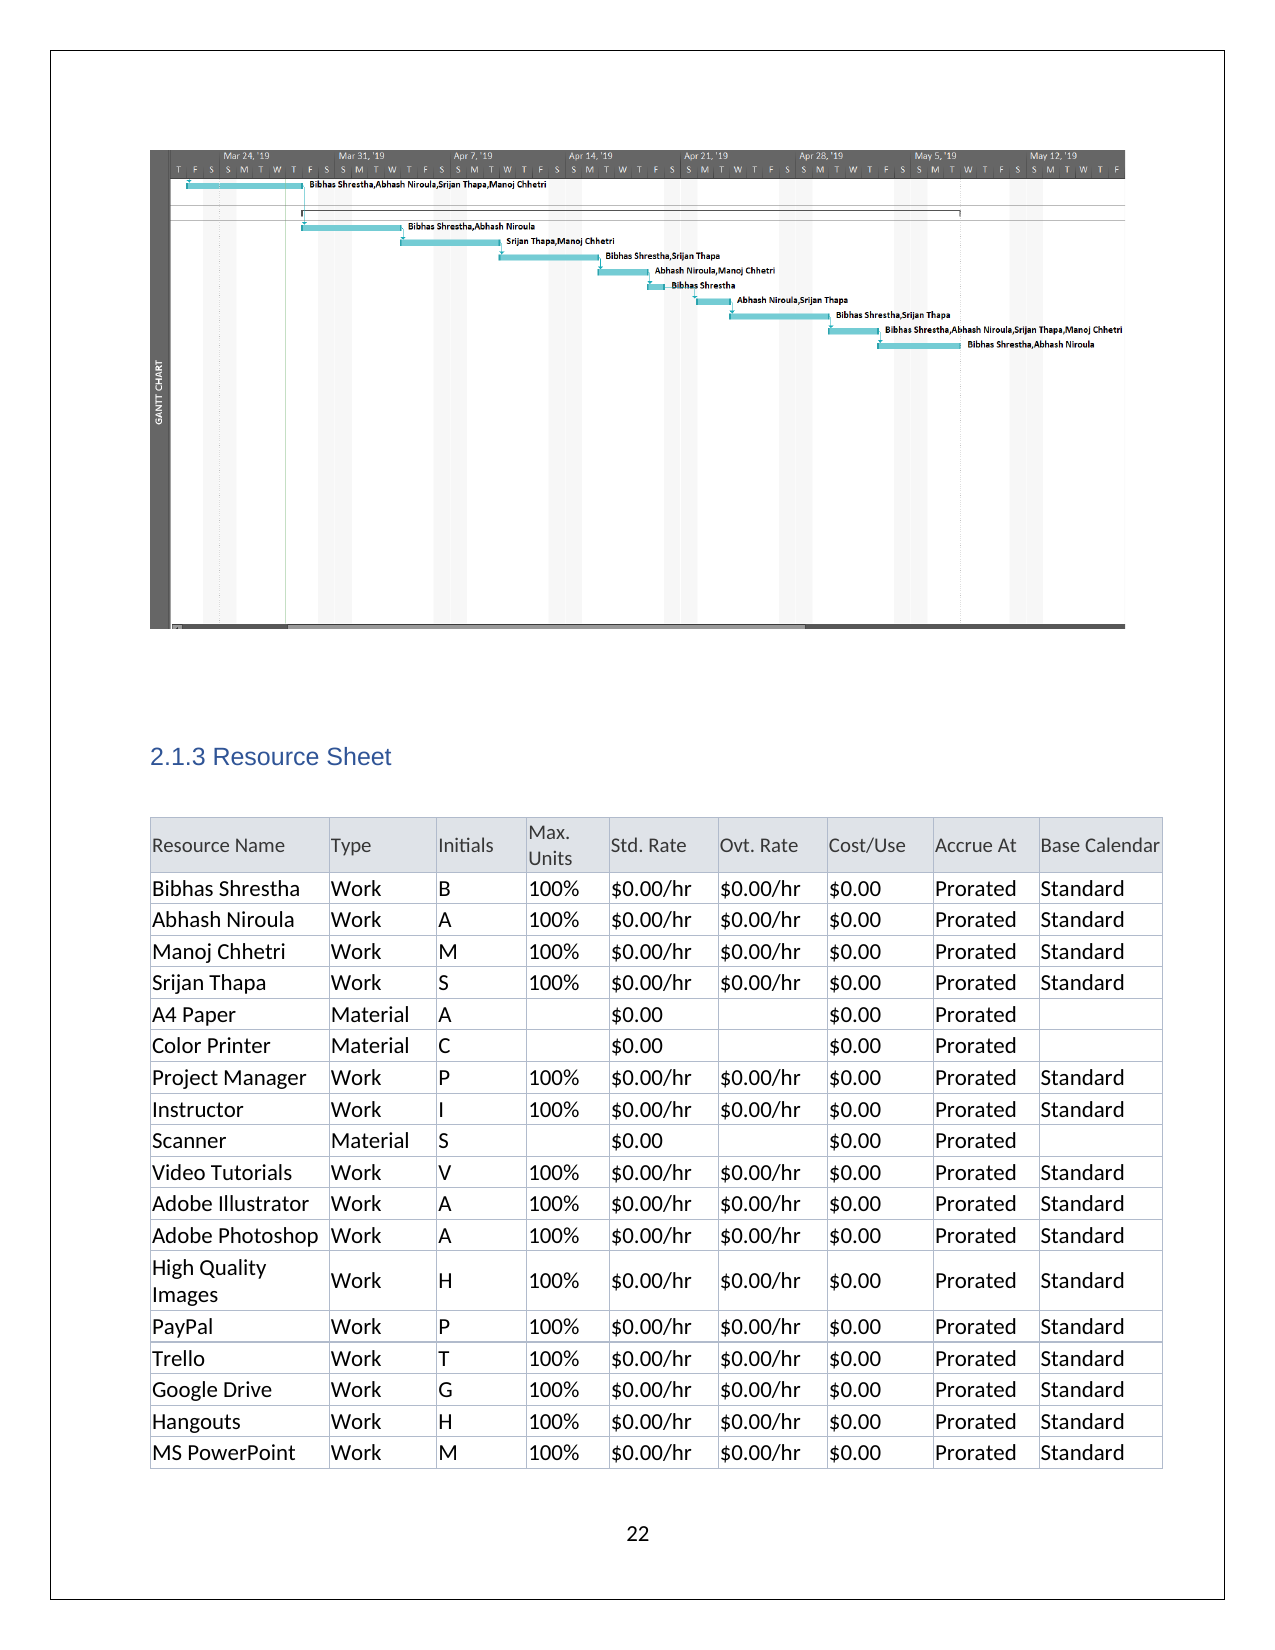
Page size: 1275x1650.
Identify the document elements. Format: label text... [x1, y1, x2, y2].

table_cell Prorated [934, 904, 1039, 935]
table_cell $0.00/hr [719, 1406, 827, 1436]
table_cell [527, 1125, 609, 1156]
table_cell $0.00/hr [719, 1188, 827, 1219]
table_cell H [437, 1406, 526, 1436]
table_cell Prorated [934, 1220, 1039, 1250]
table_header Type [330, 818, 436, 872]
table_cell Work [330, 1220, 436, 1250]
table_cell Work [330, 1374, 436, 1404]
table_cell Prorated [934, 967, 1039, 998]
table_cell 100% [527, 1157, 609, 1187]
table_cell $0.00/hr [719, 1220, 827, 1250]
table_cell $0.00 [610, 1125, 718, 1156]
table_cell 100% [527, 1188, 609, 1219]
table_cell Work [330, 873, 436, 903]
table_cell $0.00/hr [719, 1343, 827, 1373]
table_cell A [437, 1188, 526, 1219]
table_cell P [437, 1311, 526, 1341]
table_cell [1040, 999, 1162, 1029]
table_cell Standard [1040, 967, 1162, 998]
table_cell $0.00/hr [719, 1374, 827, 1404]
table_cell Work [330, 1343, 436, 1373]
table_cell Standard [1040, 1220, 1162, 1250]
table_cell Prorated [934, 1374, 1039, 1404]
table_cell [719, 1125, 827, 1156]
table_cell Standard [1040, 904, 1162, 935]
table_cell V [437, 1157, 526, 1187]
table_cell $0.00 [828, 1125, 933, 1156]
table_cell Prorated [934, 1157, 1039, 1187]
table_cell Material [330, 1125, 436, 1156]
table_cell $0.00 [828, 1374, 933, 1404]
table_cell Adobe Illustrator [151, 1188, 329, 1219]
table_cell High Quality Images [151, 1251, 329, 1310]
table_cell H [437, 1251, 526, 1310]
table_cell Standard [1040, 1094, 1162, 1124]
table_cell Google Drive [151, 1374, 329, 1404]
table_cell $0.00 [828, 1251, 933, 1310]
table_cell $0.00 [828, 967, 933, 998]
table_cell $0.00/hr [610, 1437, 718, 1468]
table_cell Work [330, 1188, 436, 1219]
table_cell [1040, 1030, 1162, 1061]
table_cell Standard [1040, 1157, 1162, 1187]
table_cell $0.00/hr [610, 1311, 718, 1341]
table_cell A [437, 1220, 526, 1250]
table_cell Work [330, 936, 436, 966]
table_cell $0.00 [610, 999, 718, 1029]
table_cell $0.00/hr [719, 904, 827, 935]
table_cell $0.00/hr [719, 1094, 827, 1124]
table_cell B [437, 873, 526, 903]
table_cell Project Manager [151, 1062, 329, 1092]
table_cell Standard [1040, 1374, 1162, 1404]
picture [150, 150, 1125, 629]
table_cell $0.00/hr [610, 1094, 718, 1124]
table_cell C [437, 1030, 526, 1061]
table_cell $0.00 [828, 1157, 933, 1187]
table_cell $0.00/hr [610, 1188, 718, 1219]
table_cell Srijan Thapa [151, 967, 329, 998]
table_cell $0.00/hr [610, 1251, 718, 1310]
table_header Std. Rate [610, 818, 718, 872]
table_cell $0.00 [828, 1406, 933, 1436]
table_cell $0.00/hr [610, 1406, 718, 1436]
table_cell $0.00/hr [610, 936, 718, 966]
table_cell $0.00/hr [719, 967, 827, 998]
table_cell Prorated [934, 1251, 1039, 1310]
table_cell Instructor [151, 1094, 329, 1124]
table_cell S [437, 967, 526, 998]
table_cell 100% [527, 1062, 609, 1092]
table_cell $0.00 [828, 1311, 933, 1341]
table_cell T [437, 1343, 526, 1373]
table_cell $0.00/hr [610, 1157, 718, 1187]
table_cell Material [330, 1030, 436, 1061]
table_header Resource Name [151, 818, 329, 872]
table_cell Prorated [934, 1188, 1039, 1219]
table_cell 100% [527, 1251, 609, 1310]
table_cell Standard [1040, 1251, 1162, 1310]
table_cell Prorated [934, 1343, 1039, 1373]
table_cell 100% [527, 936, 609, 966]
table_cell Standard [1040, 1311, 1162, 1341]
table_cell Trello [151, 1343, 329, 1373]
table_cell 100% [527, 1094, 609, 1124]
table_cell Prorated [934, 873, 1039, 903]
table_cell Work [330, 1062, 436, 1092]
table_cell $0.00 [828, 936, 933, 966]
table_cell [719, 1030, 827, 1061]
table_header Cost/Use [828, 818, 933, 872]
table_cell Material [330, 999, 436, 1029]
table_cell Standard [1040, 1406, 1162, 1436]
table_cell $0.00 [828, 1030, 933, 1061]
table_cell Hangouts [151, 1406, 329, 1436]
table_cell $0.00 [828, 1094, 933, 1124]
table_header Max. Units [527, 818, 609, 872]
table_cell 100% [527, 967, 609, 998]
table_header Ovt. Rate [719, 818, 827, 872]
table_cell Work [330, 1311, 436, 1341]
table_cell $0.00/hr [610, 1343, 718, 1373]
table_cell Manoj Chhetri [151, 936, 329, 966]
table_cell Work [330, 967, 436, 998]
table_cell S [437, 1125, 526, 1156]
table_cell $0.00 [828, 904, 933, 935]
table_cell $0.00 [828, 1220, 933, 1250]
table_cell $0.00/hr [610, 904, 718, 935]
table_header Accrue At [934, 818, 1039, 872]
table_cell Prorated [934, 1125, 1039, 1156]
table_cell A [437, 904, 526, 935]
table_cell $0.00 [828, 1343, 933, 1373]
table_header Initials [437, 818, 526, 872]
table_cell P [437, 1062, 526, 1092]
table_cell [527, 999, 609, 1029]
table_cell $0.00/hr [610, 1374, 718, 1404]
table_cell $0.00 [828, 1188, 933, 1219]
table_cell 100% [527, 1343, 609, 1373]
table_cell 100% [527, 1220, 609, 1250]
table_cell Standard [1040, 873, 1162, 903]
table_cell Work [330, 1251, 436, 1310]
table_cell 100% [527, 873, 609, 903]
table_cell Work [330, 1094, 436, 1124]
table_cell A4 Paper [151, 999, 329, 1029]
table_cell [719, 999, 827, 1029]
table_cell Color Printer [151, 1030, 329, 1061]
table_cell Bibhas Shrestha [151, 873, 329, 903]
table_cell Standard [1040, 936, 1162, 966]
table_cell M [437, 936, 526, 966]
table_cell Standard [1040, 1343, 1162, 1373]
table_cell Prorated [934, 1094, 1039, 1124]
table_cell $0.00/hr [719, 1437, 827, 1468]
table_cell $0.00 [828, 999, 933, 1029]
table_cell M [437, 1437, 526, 1468]
subtitle 2.1.3 Resource Sheet [150, 742, 1125, 770]
table_cell $0.00/hr [610, 1062, 718, 1092]
table_cell $0.00 [610, 1030, 718, 1061]
table_cell Prorated [934, 1030, 1039, 1061]
table_cell 100% [527, 904, 609, 935]
table_cell [1040, 1125, 1162, 1156]
table_cell Work [330, 1437, 436, 1468]
table_cell $0.00/hr [610, 967, 718, 998]
table_cell $0.00 [828, 1437, 933, 1468]
table_cell Abhash Niroula [151, 904, 329, 935]
table_cell $0.00/hr [719, 873, 827, 903]
table_cell 100% [527, 1437, 609, 1468]
table_cell Adobe Photoshop [151, 1220, 329, 1250]
table_cell Scanner [151, 1125, 329, 1156]
table_cell $0.00/hr [719, 1062, 827, 1092]
table_cell $0.00/hr [719, 1311, 827, 1341]
table_cell Prorated [934, 1437, 1039, 1468]
table_cell Prorated [934, 1311, 1039, 1341]
table_cell Prorated [934, 1406, 1039, 1436]
table_cell MS PowerPoint [151, 1437, 329, 1468]
table_cell $0.00/hr [719, 1251, 827, 1310]
table_cell Standard [1040, 1437, 1162, 1468]
table_cell 100% [527, 1406, 609, 1436]
table_cell Work [330, 1406, 436, 1436]
table_cell Standard [1040, 1188, 1162, 1219]
table_header Base Calendar [1040, 818, 1162, 872]
table_cell Standard [1040, 1062, 1162, 1092]
table_cell A [437, 999, 526, 1029]
table_cell PayPal [151, 1311, 329, 1341]
table_cell $0.00 [828, 873, 933, 903]
table_cell I [437, 1094, 526, 1124]
table_cell $0.00/hr [610, 1220, 718, 1250]
table_cell Work [330, 904, 436, 935]
table_cell Work [330, 1157, 436, 1187]
table_cell $0.00/hr [610, 873, 718, 903]
table_cell G [437, 1374, 526, 1404]
table_cell 100% [527, 1374, 609, 1404]
table_cell Prorated [934, 999, 1039, 1029]
table_cell Prorated [934, 936, 1039, 966]
table_cell $0.00/hr [719, 936, 827, 966]
table_cell Video Tutorials [151, 1157, 329, 1187]
table_cell 100% [527, 1311, 609, 1341]
table_cell $0.00/hr [719, 1157, 827, 1187]
table_cell $0.00 [828, 1062, 933, 1092]
table_cell [527, 1030, 609, 1061]
table_cell Prorated [934, 1062, 1039, 1092]
